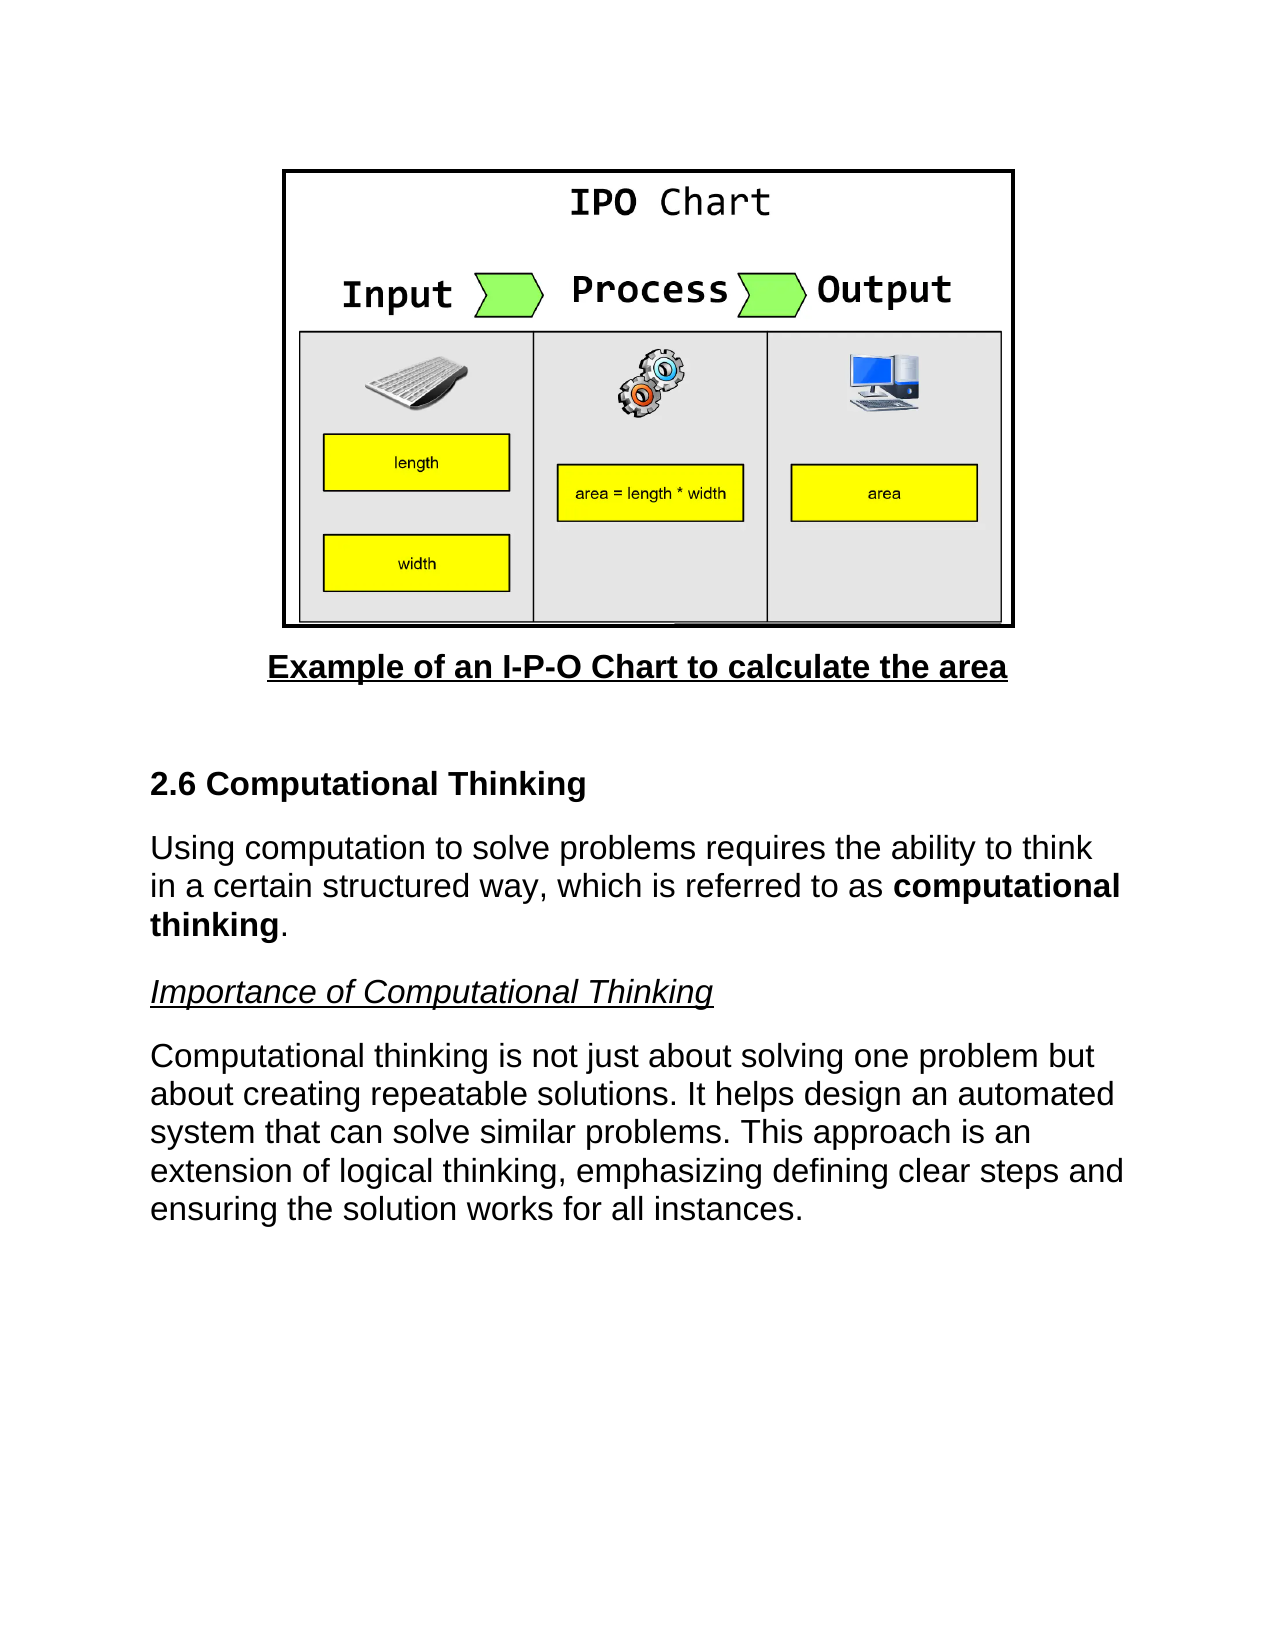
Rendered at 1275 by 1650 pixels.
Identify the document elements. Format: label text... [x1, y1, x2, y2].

text Using computation to solve problems requires the ability to think in a certain structured way, which is referred to as computational thinking. [150, 828, 1125, 943]
text Computational thinking is not just about solving one problem but about creating repeatable solutions. It helps design an automated system that can solve similar problems. This approach is an extension of logical thinking, emphasizing defining clear steps and ensuring the solution works for all instances. [150, 1036, 1125, 1228]
subtitle 2.6 Computational Thinking [150, 764, 1125, 803]
subtitle Importance of Computational Thinking [150, 972, 1125, 1011]
picture [286, 173, 1011, 624]
